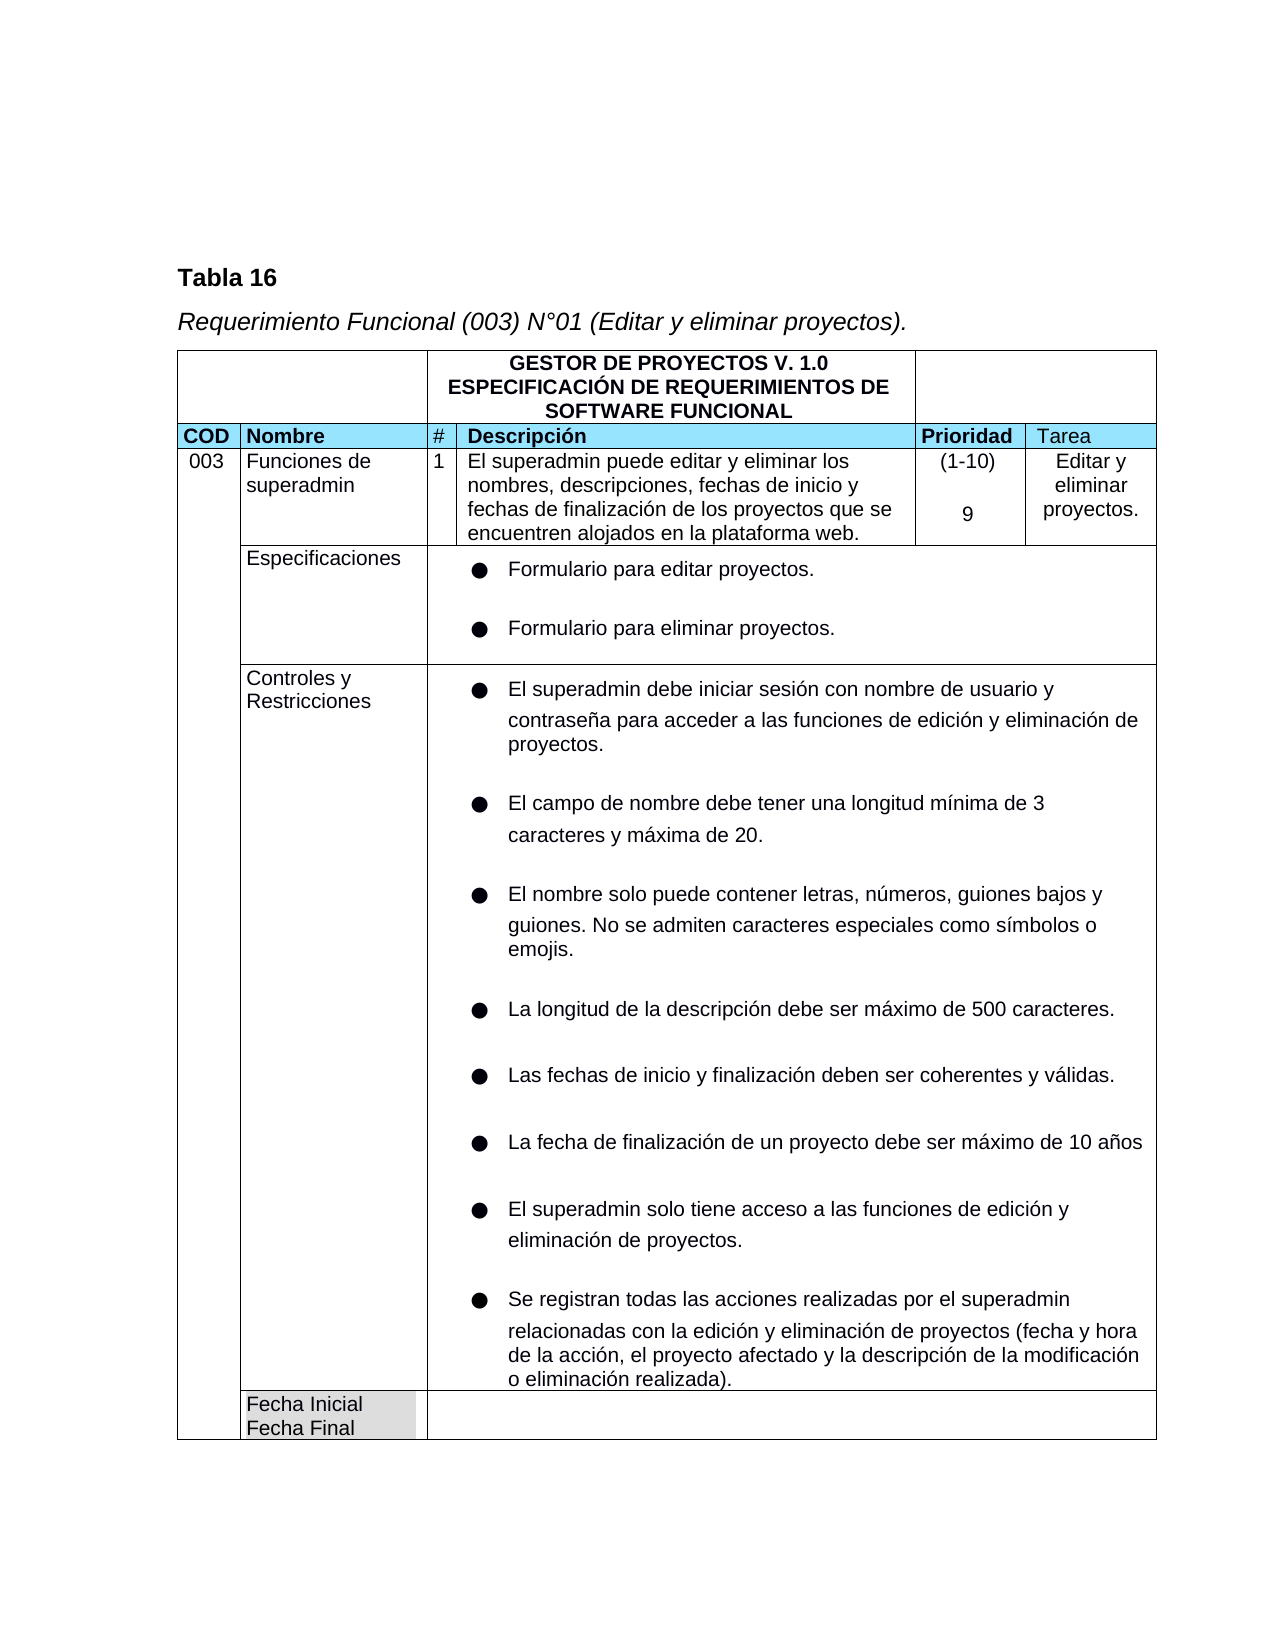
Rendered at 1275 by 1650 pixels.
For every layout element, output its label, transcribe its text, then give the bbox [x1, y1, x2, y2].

table_cell Descripción [457, 424, 915, 448]
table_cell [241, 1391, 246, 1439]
table_header [178, 351, 427, 423]
table_cell Funciones de superadmin [241, 449, 427, 544]
table_cell 1 [428, 449, 456, 544]
table_cell Prioridad [916, 424, 1025, 448]
table_cell El superadmin puede editar y eliminar los nombres, descripciones, fechas de inicio y fechas de finalización de los proyectos que se encuentren alojados en la plataforma web. [457, 449, 915, 544]
table_header GESTOR DE PROYECTOS V. 1.0 ESPECIFICACIÓN DE REQUERIMIENTOS DE SOFTWARE FUNCIONAL [428, 351, 915, 423]
table_cell Nombre [241, 424, 427, 448]
table_cell Especificaciones [241, 546, 427, 664]
table_cell [428, 1391, 1156, 1439]
table_cell El superadmin debe iniciar sesión con nombre de usuario y contraseña para acceder a las funciones de edición y eliminación de proyectos. El campo de nombre debe tener una longitud mínima de 3 caracteres y máxima de 20. El nombre solo puede contener letras, números, guiones bajos y guiones. No se admiten caracteres especiales como símbolos o emojis. La longitud de la descripción debe ser máximo de 500 caracteres. Las fechas de inicio y finalización deben ser coherentes y válidas. La fecha de finalización de un proyecto debe ser máximo de 10 años El superadmin solo tiene acceso a las funciones de edición y eliminación de proyectos. Se registran todas las acciones realizadas por el superadmin relacionadas con la edición y eliminación de proyectos (fecha y hora de la acción, el proyecto afectado y la descripción de la modificación o eliminación realizada). [428, 665, 1156, 1390]
table_cell (1-10) 9 [916, 449, 1025, 544]
table_cell # [428, 424, 456, 448]
table_cell 003 [178, 449, 240, 1439]
table_cell Formulario para editar proyectos. Formulario para eliminar proyectos. [428, 546, 1156, 664]
text Tabla 16 Requerimiento Funcional (003) N°01 (Editar y eliminar proyectos). [177, 263, 1157, 335]
table_header [916, 351, 1156, 423]
table_cell Editar y eliminar proyectos. [1026, 449, 1156, 544]
table_cell Tarea [1026, 424, 1156, 448]
table_cell Controles y Restricciones [241, 665, 427, 1390]
table_cell COD [178, 424, 240, 448]
